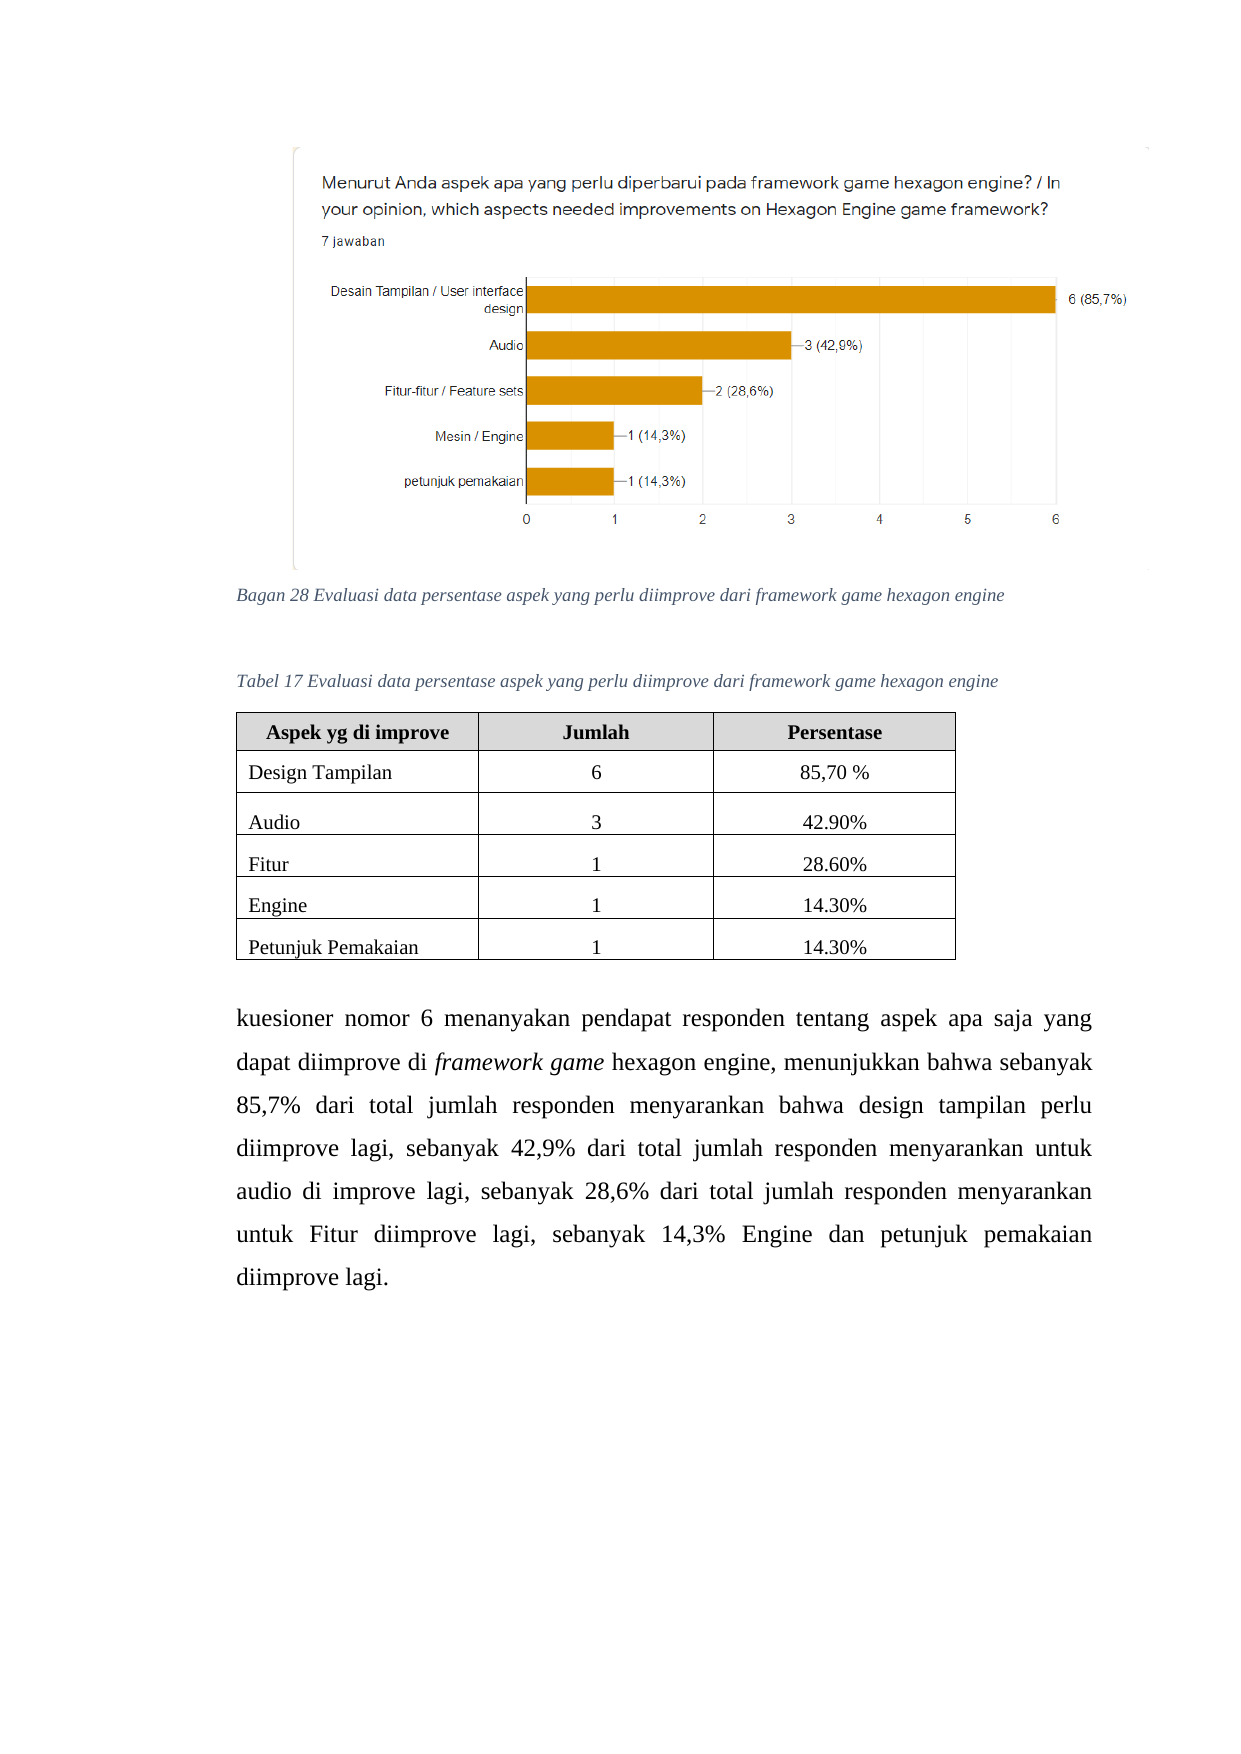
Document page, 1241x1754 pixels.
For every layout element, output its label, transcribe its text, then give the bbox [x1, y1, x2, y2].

text kuesioner nomor 6 menanyakan pendapat responden tentang aspek apa saja yang dapat diimprove di framework game hexagon engine, menunjukkan bahwa sebanyak 85,7% dari total jumlah responden menyarankan bahwa design tampilan perlu diimprove lagi, sebanyak 42,9% dari total jumlah responden menyarankan untuk audio di improve lagi, sebanyak 28,6% dari total jumlah responden menyarankan untuk Fitur diimprove lagi, sebanyak 14,3% Engine dan petunjuk pemakaian diimprove lagi. [236, 1003, 1092, 1291]
table_cell Fitur [237, 835, 478, 876]
table_header Jumlah [479, 713, 713, 750]
table_cell 14.30% [714, 919, 955, 959]
table_header Persentase [714, 713, 955, 750]
table_cell 42.90% [714, 793, 955, 834]
table_cell Audio [237, 793, 478, 834]
table_cell 28.60% [714, 835, 955, 876]
text Bagan 28 Evaluasi data persentase aspek yang perlu diimprove dari framework game hexagon engine [236, 584, 1092, 606]
table_cell 3 [479, 793, 713, 834]
table_cell 1 [479, 835, 713, 876]
picture [292, 147, 1149, 570]
table_cell 1 [479, 877, 713, 917]
table_cell 14.30% [714, 877, 955, 917]
table_cell Engine [237, 877, 478, 917]
table_cell Design Tampilan [237, 751, 478, 792]
table_cell 85,70 % [714, 751, 955, 792]
table_cell Petunjuk Pemakaian [237, 919, 478, 959]
table_cell 6 [479, 751, 713, 792]
table_header Aspek yg di improve [237, 713, 478, 750]
text Tabel 17 Evaluasi data persentase aspek yang perlu diimprove dari framework game hexagon engine [236, 670, 1092, 691]
table_cell 1 [479, 919, 713, 959]
